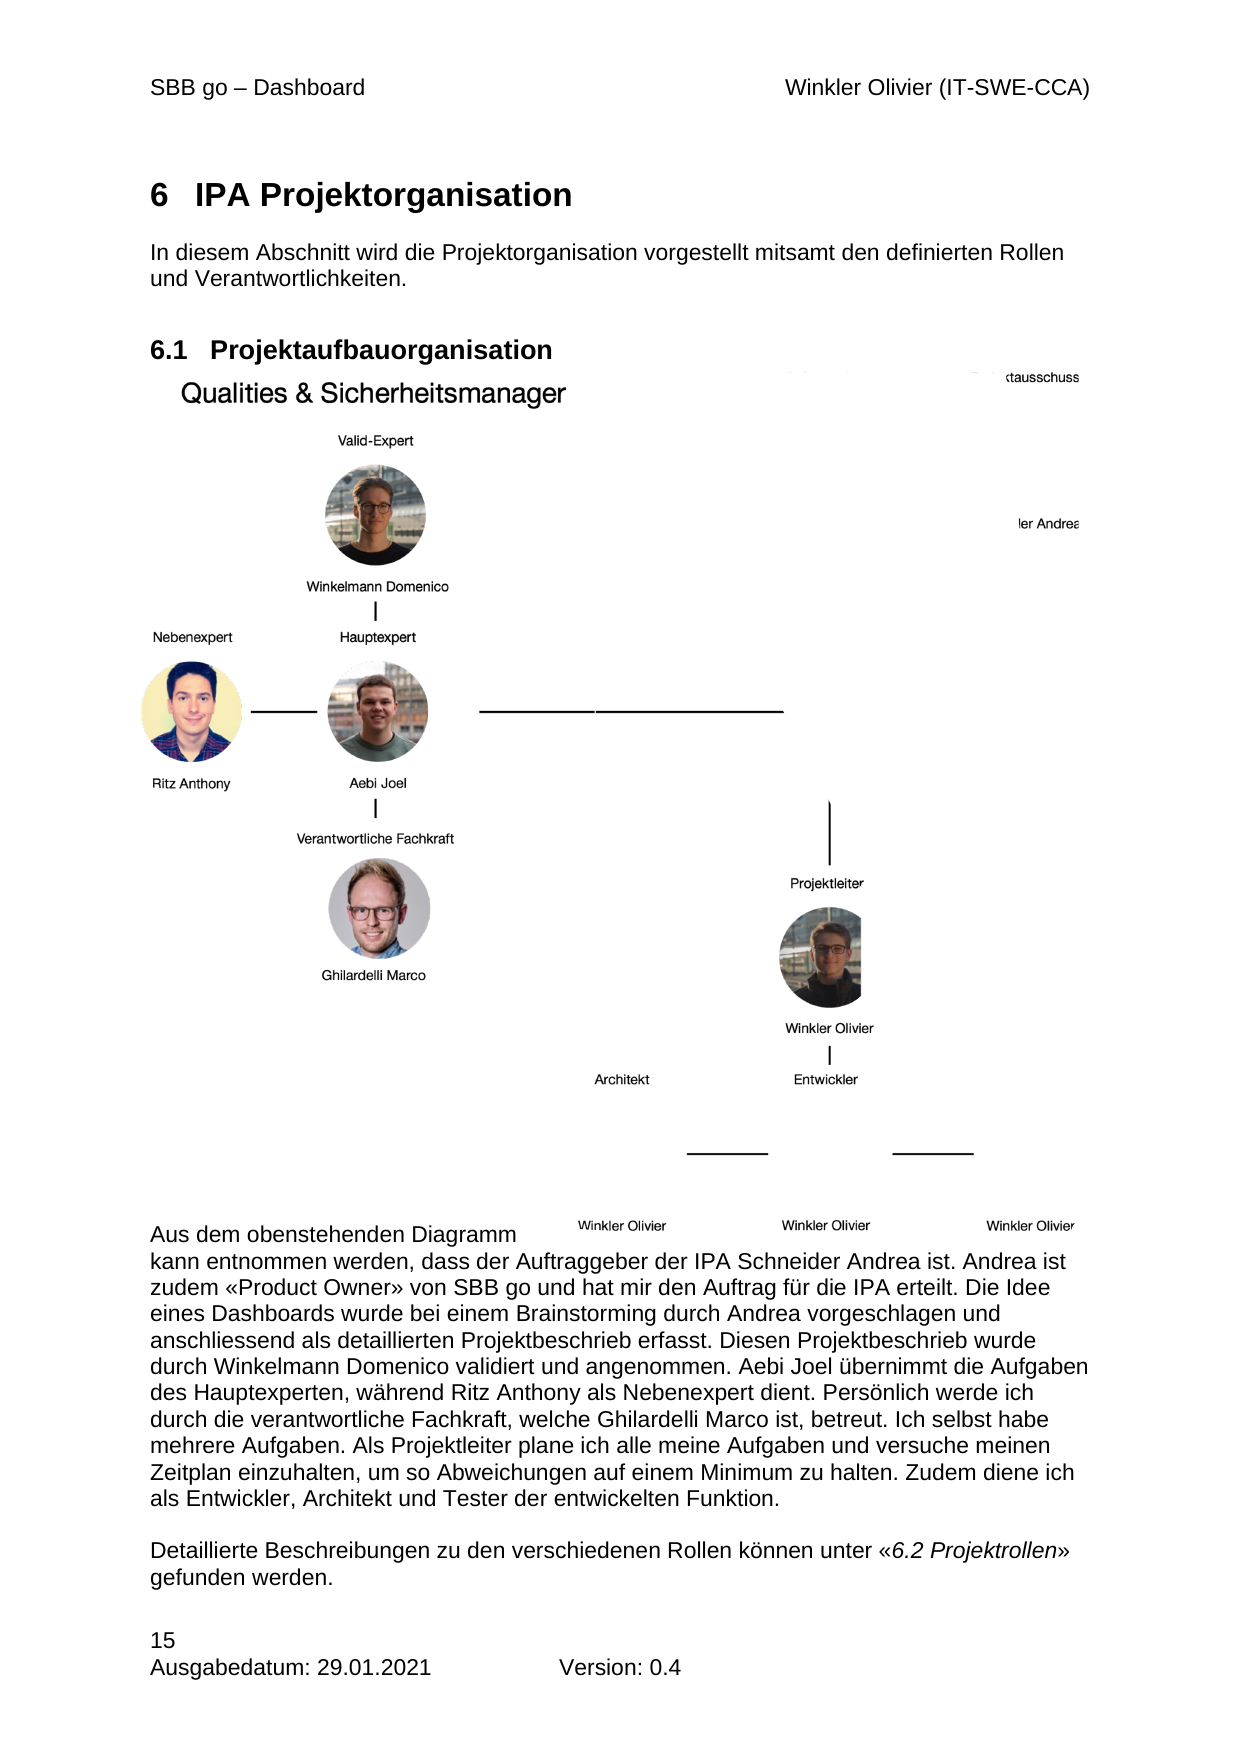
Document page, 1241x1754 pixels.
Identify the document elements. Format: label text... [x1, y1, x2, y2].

text Aus dem obenstehenden Diagramm kann entnommen werden, dass der Auftraggeber der IPA Schneider Andrea ist. Andrea ist zudem «Product Owner» von SBB go und hat mir den Auftrag für die IPA erteilt. Die Idee eines Dashboards wurde bei einem Brainstorming durch Andrea vorgeschlagen und anschliessend als detaillierten Projektbeschrieb erfasst. Diesen Projektbeschrieb wurde durch Winkelmann Domenico validiert und angenommen. Aebi Joel übernimmt die Aufgaben des Hauptexperten, während Ritz Anthony als Nebenexpert dient. Persönlich werde ich durch die verantwortliche Fachkraft, welche Ghilardelli Marco ist, betreut. Ich selbst habe mehrere Aufgaben. Als Projektleiter plane ich alle meine Aufgaben und versuche meinen Zeitplan einzuhalten, um so Abweichungen auf einem Minimum zu halten. Zudem diene ich als Entwickler, Architekt und Tester der entwickelten Funktion. [150, 1221, 1090, 1511]
text In diesem Abschnitt wird die Projektorganisation vorgestellt mitsamt den definierten Rollen und Verantwortlichkeiten. [150, 238, 1090, 291]
subtitle IPA Projektorganisation [150, 175, 1090, 213]
subtitle Projektaufbauorganisation [150, 334, 1090, 365]
text Detaillierte Beschreibungen zu den verschiedenen Rollen können unter «6.2 Projektrollen» gefunden werden. [150, 1537, 1090, 1590]
picture [141, 372, 1078, 1231]
